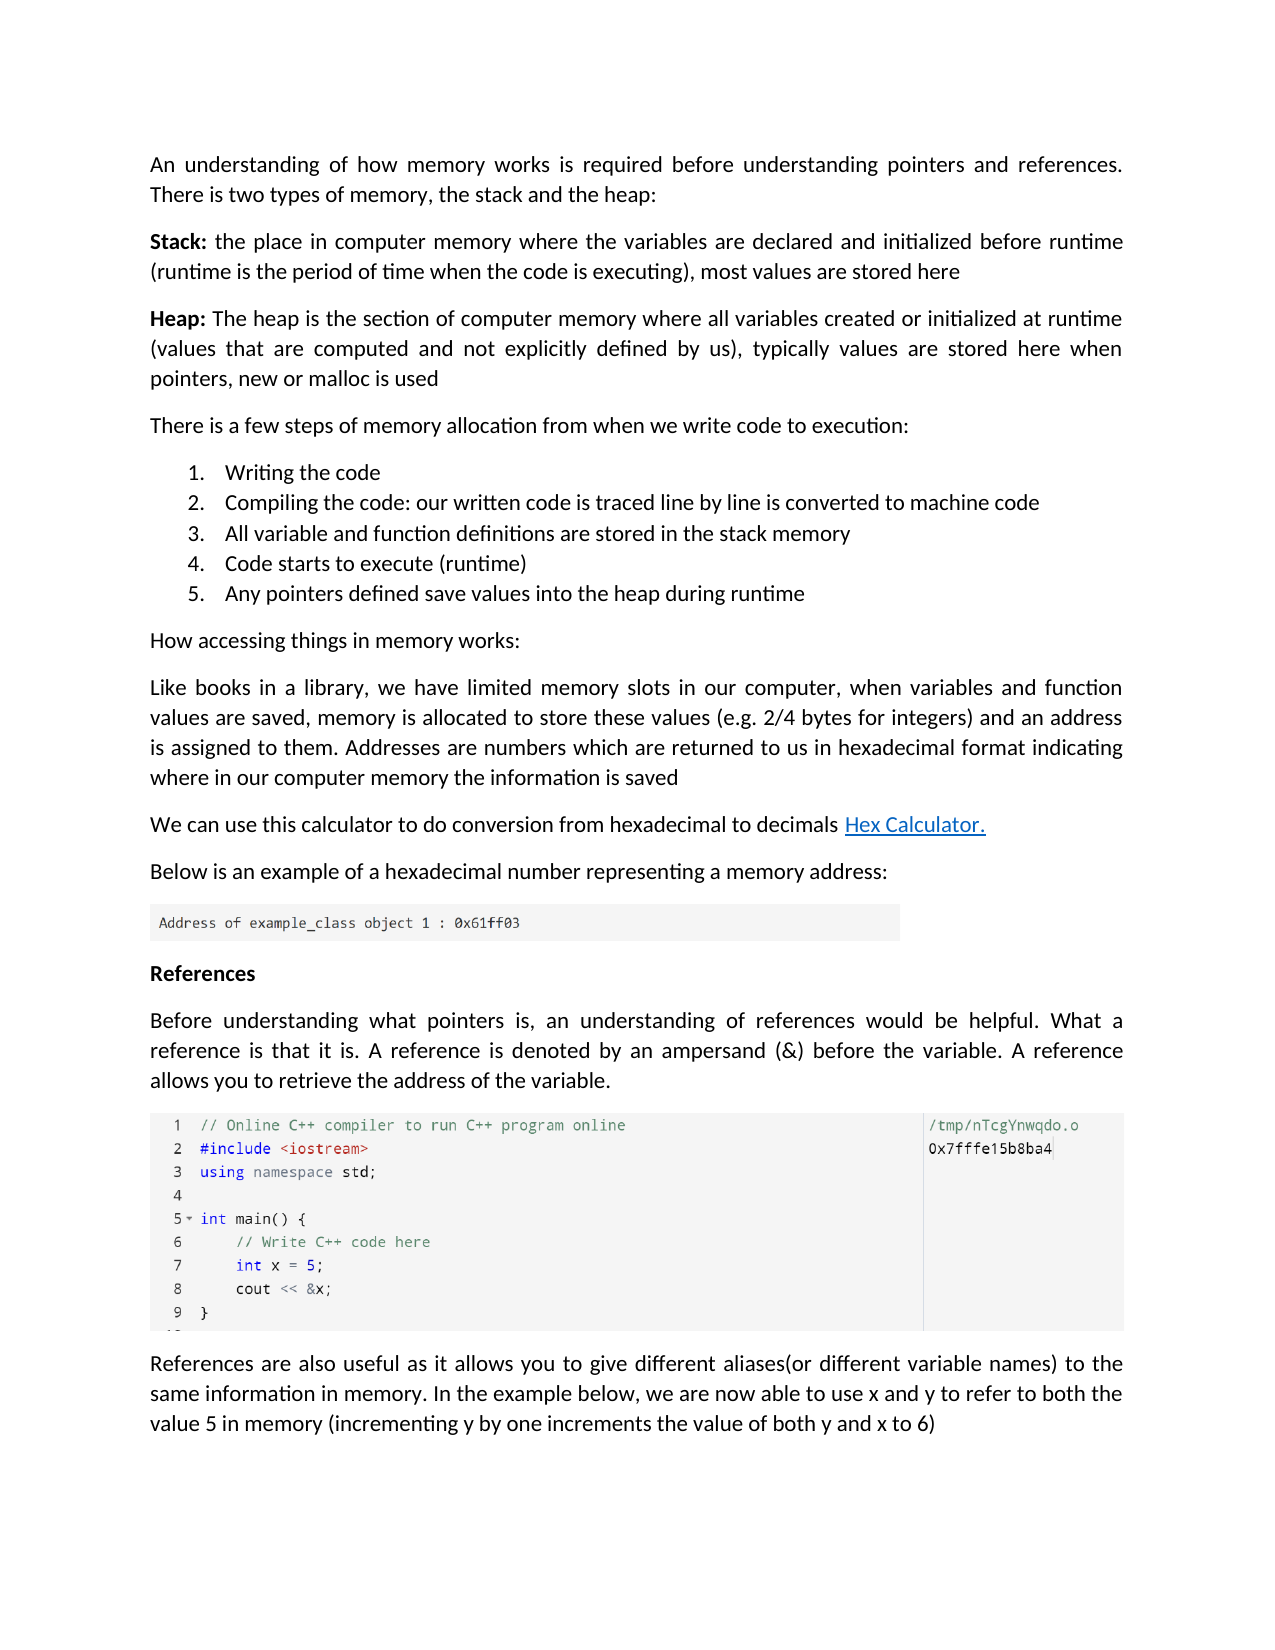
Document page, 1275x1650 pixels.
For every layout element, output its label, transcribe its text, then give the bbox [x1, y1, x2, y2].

text We can use this calculator to do conversion from hexadecimal to decimals Hex Calculator. [150, 810, 1125, 838]
list Compiling the code: our written code is traced line by line is converted to machine code [187, 488, 1125, 517]
list Any pointers defined save values into the heap during runtime [187, 579, 1125, 607]
text Below is an example of a hexadecimal number representing a memory address: [150, 857, 1125, 885]
text References are also useful as it allows you to give different aliases(or different variable names) to the same information in memory. In the example below, we are now able to use x and y to refer to both the value 5 in memory (incrementing y by one increments the value of both y and x to 6) [150, 1349, 1125, 1438]
list Writing the code [187, 458, 1125, 486]
text Before understanding what pointers is, an understanding of references would be helpful. What a reference is that it is. A reference is denoted by an ampersand (&) before the variable. A reference allows you to retrieve the address of the variable. [150, 1006, 1125, 1094]
picture [150, 1113, 1125, 1331]
text An understanding of how memory works is required before understanding pointers and references. There is two types of memory, the stack and the heap: [150, 150, 1125, 208]
text There is a few steps of memory allocation from when we write code to execution: [150, 411, 1125, 439]
text How accessing things in memory works: [150, 626, 1125, 654]
text Stack: the place in computer memory where the variables are declared and initialized before runtime (runtime is the period of time when the code is executing), most values are stored here [150, 227, 1125, 285]
text Heap: The heap is the section of computer memory where all variables created or initialized at runtime (values that are computed and not explicitly defined by us), typically values are stored here when pointers, new or malloc is used [150, 304, 1125, 393]
list All variable and function definitions are stored in the stack memory [187, 519, 1125, 547]
list Code starts to execute (runtime) [187, 549, 1125, 577]
text Like books in a library, we have limited memory slots in our computer, when variables and function values are saved, memory is allocated to store these values (e.g. 2/4 bytes for integers) and an address is assigned to them. Addresses are numbers which are returned to us in hexadecimal format indicating where in our computer memory the information is saved [150, 673, 1125, 792]
picture [150, 904, 901, 941]
text References [150, 959, 1125, 987]
